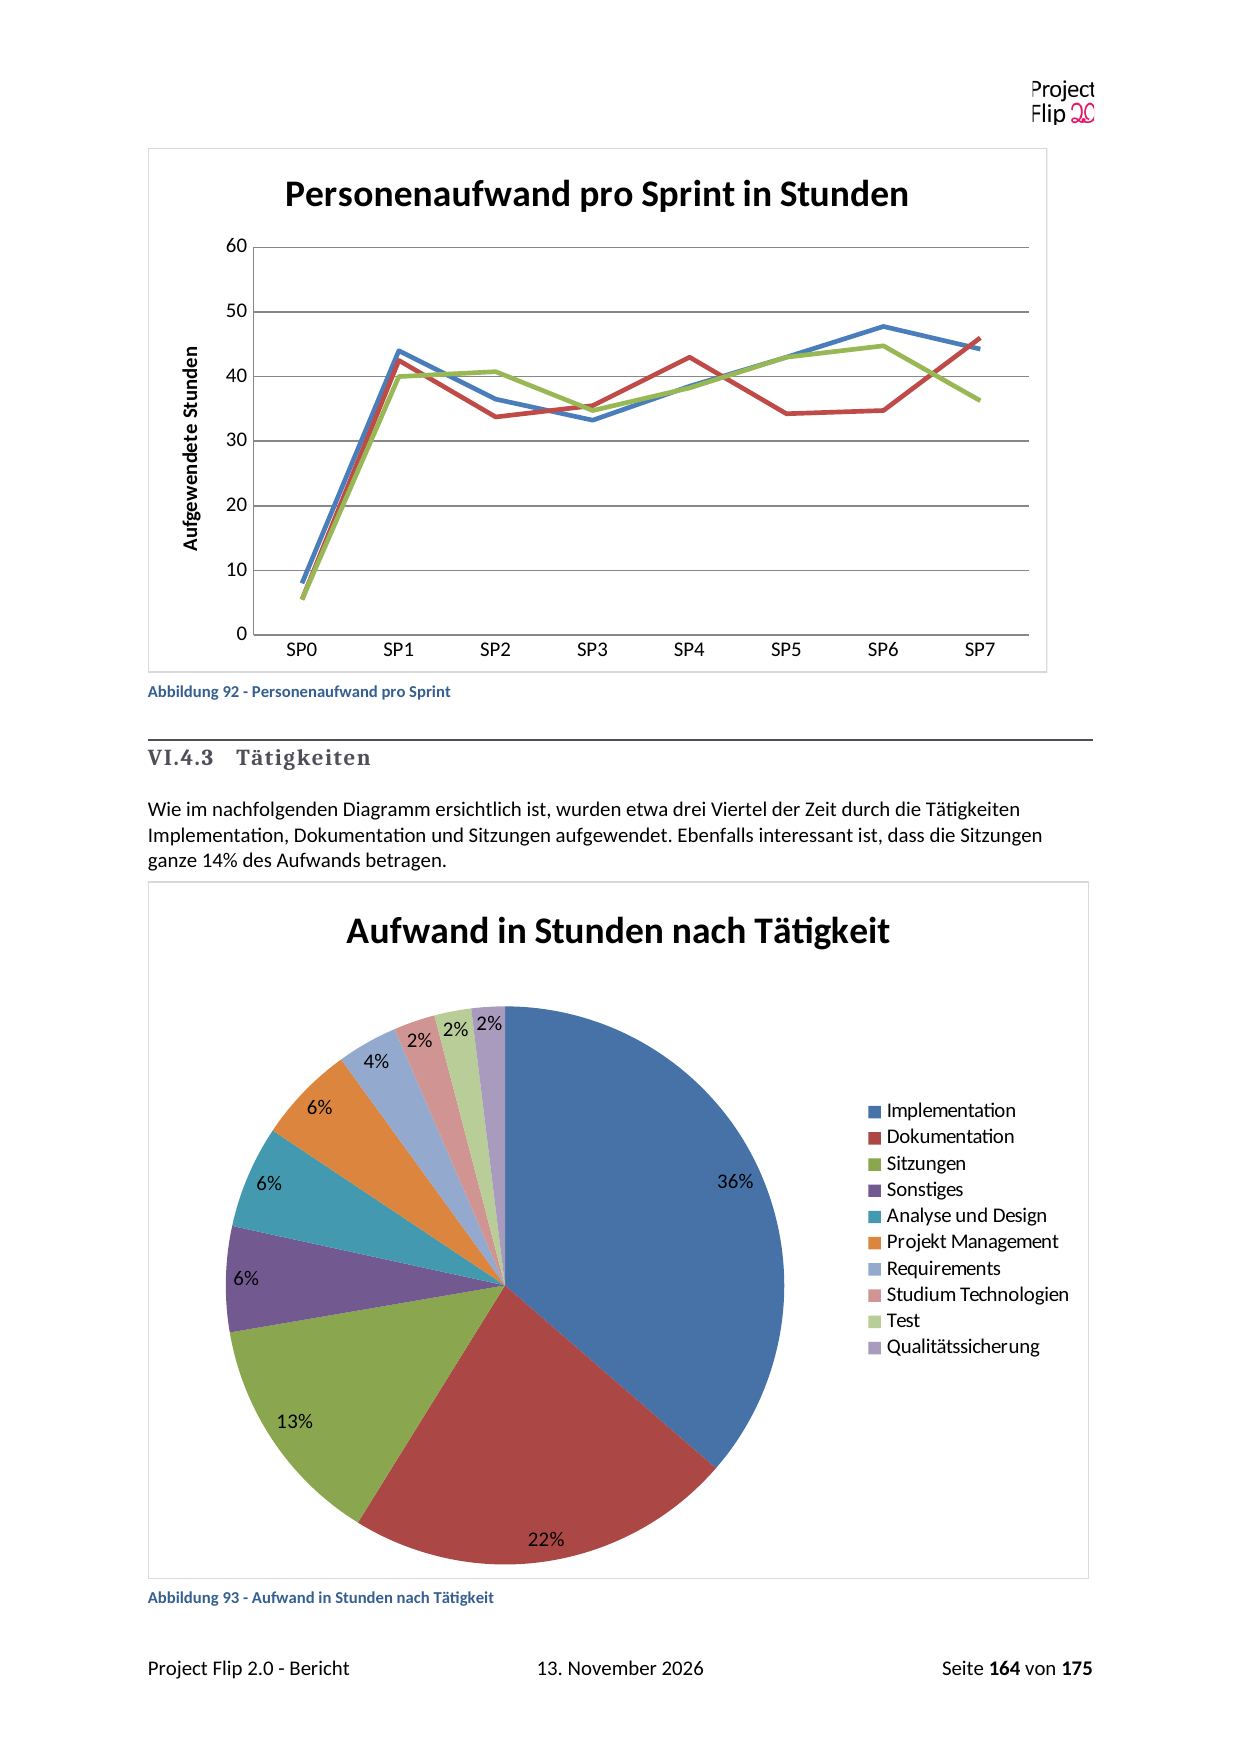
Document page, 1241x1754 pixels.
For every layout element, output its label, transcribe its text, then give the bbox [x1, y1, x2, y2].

text Abbildung 93 - Aufwand in Stunden nach Tätigkeit [148, 1588, 1093, 1608]
picture [1081, 79, 1097, 124]
text Abbildung 92 - Personenaufwand pro Sprint [148, 681, 1093, 701]
text Wie im nachfolgenden Diagramm ersichtlich ist, wurden etwa drei Viertel der Zeit durch die Tätigkeiten Implementation, Dokumentation und Sitzungen aufgewendet. Ebenfalls interessant ist, dass die Sitzungen ganze 14% des Aufwands betragen. [148, 796, 1093, 873]
subtitle Tätigkeiten [148, 741, 1093, 771]
